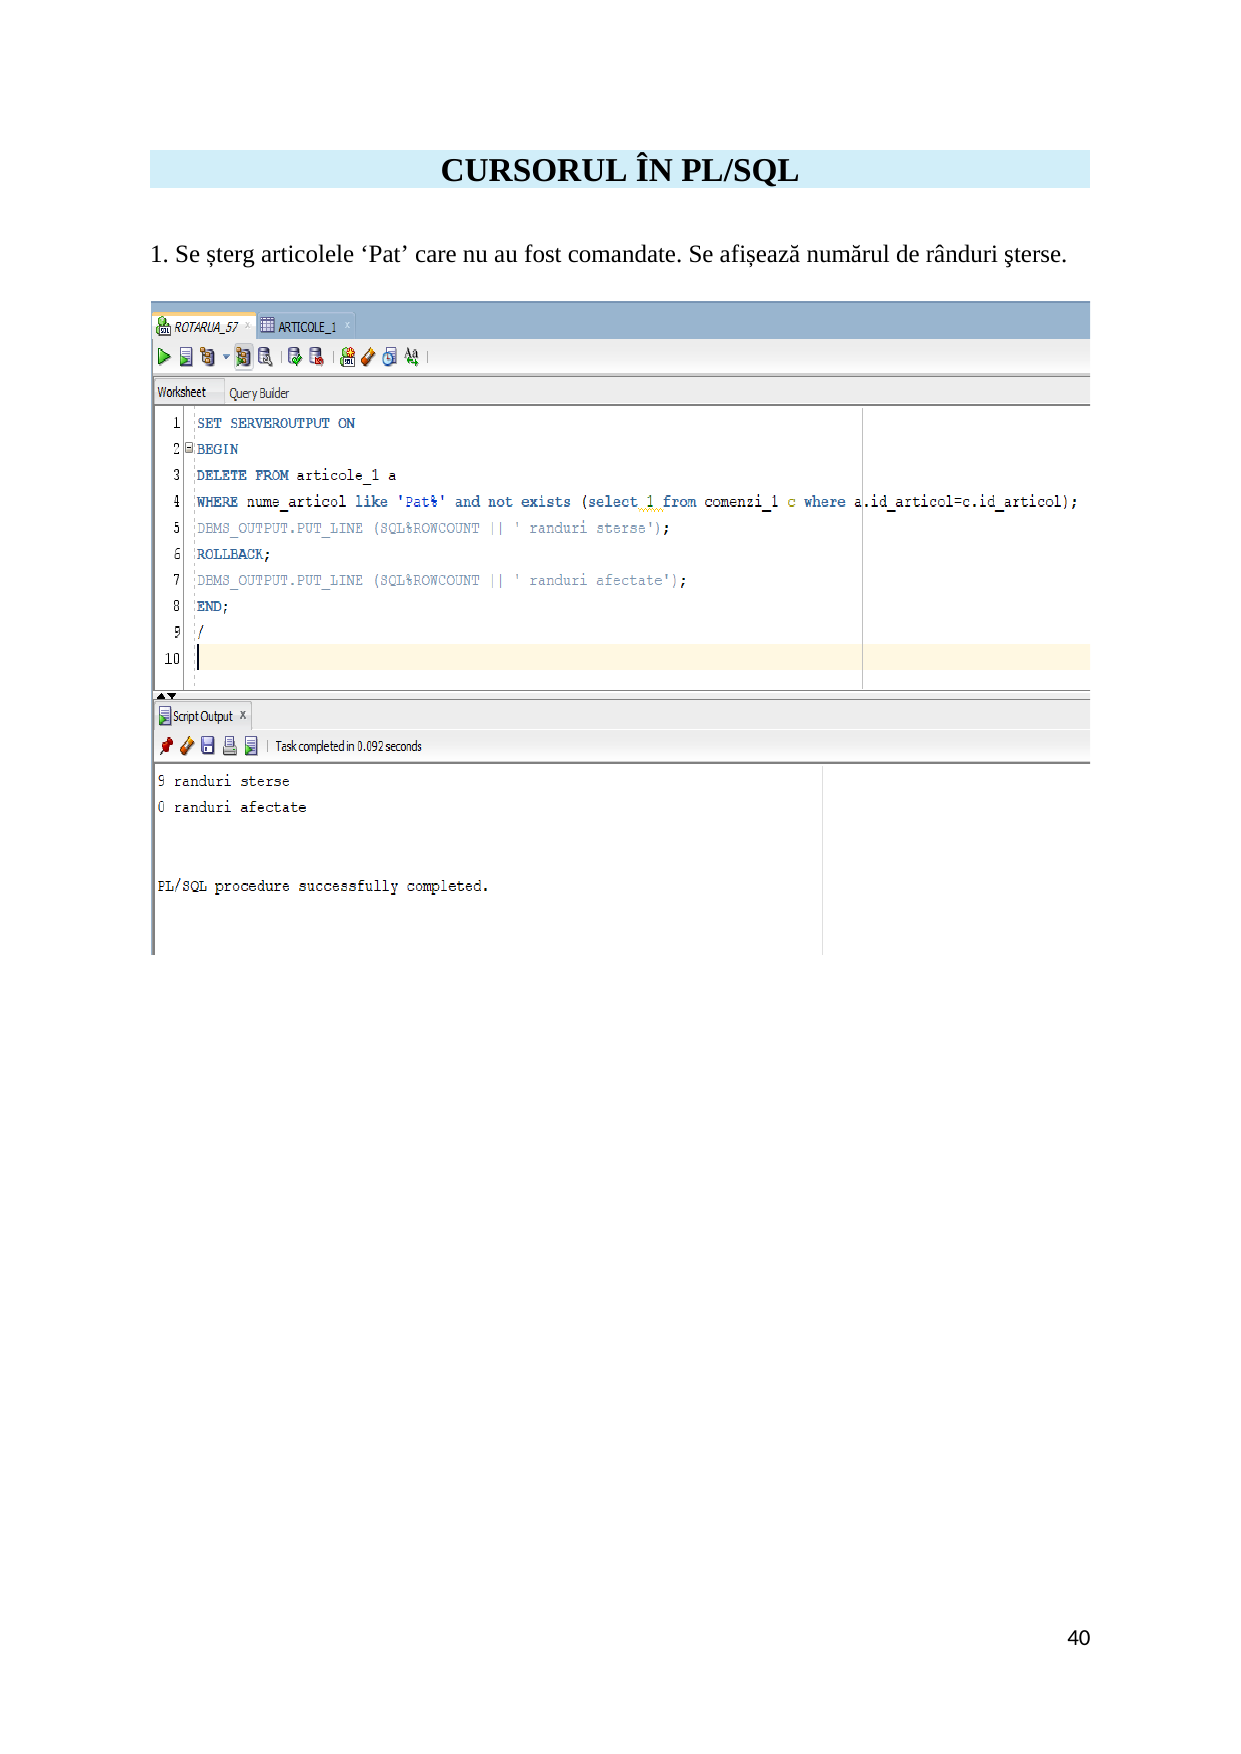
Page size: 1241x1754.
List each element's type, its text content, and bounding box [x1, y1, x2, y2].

picture [151, 301, 1091, 955]
subtitle CURSORUL ÎN PL/SQL [150, 150, 1090, 188]
text 1. Se șterg articolele ‘Pat’ care nu au fost comandate. Se afișează numărul de rânduri şterse. [150, 239, 1090, 268]
